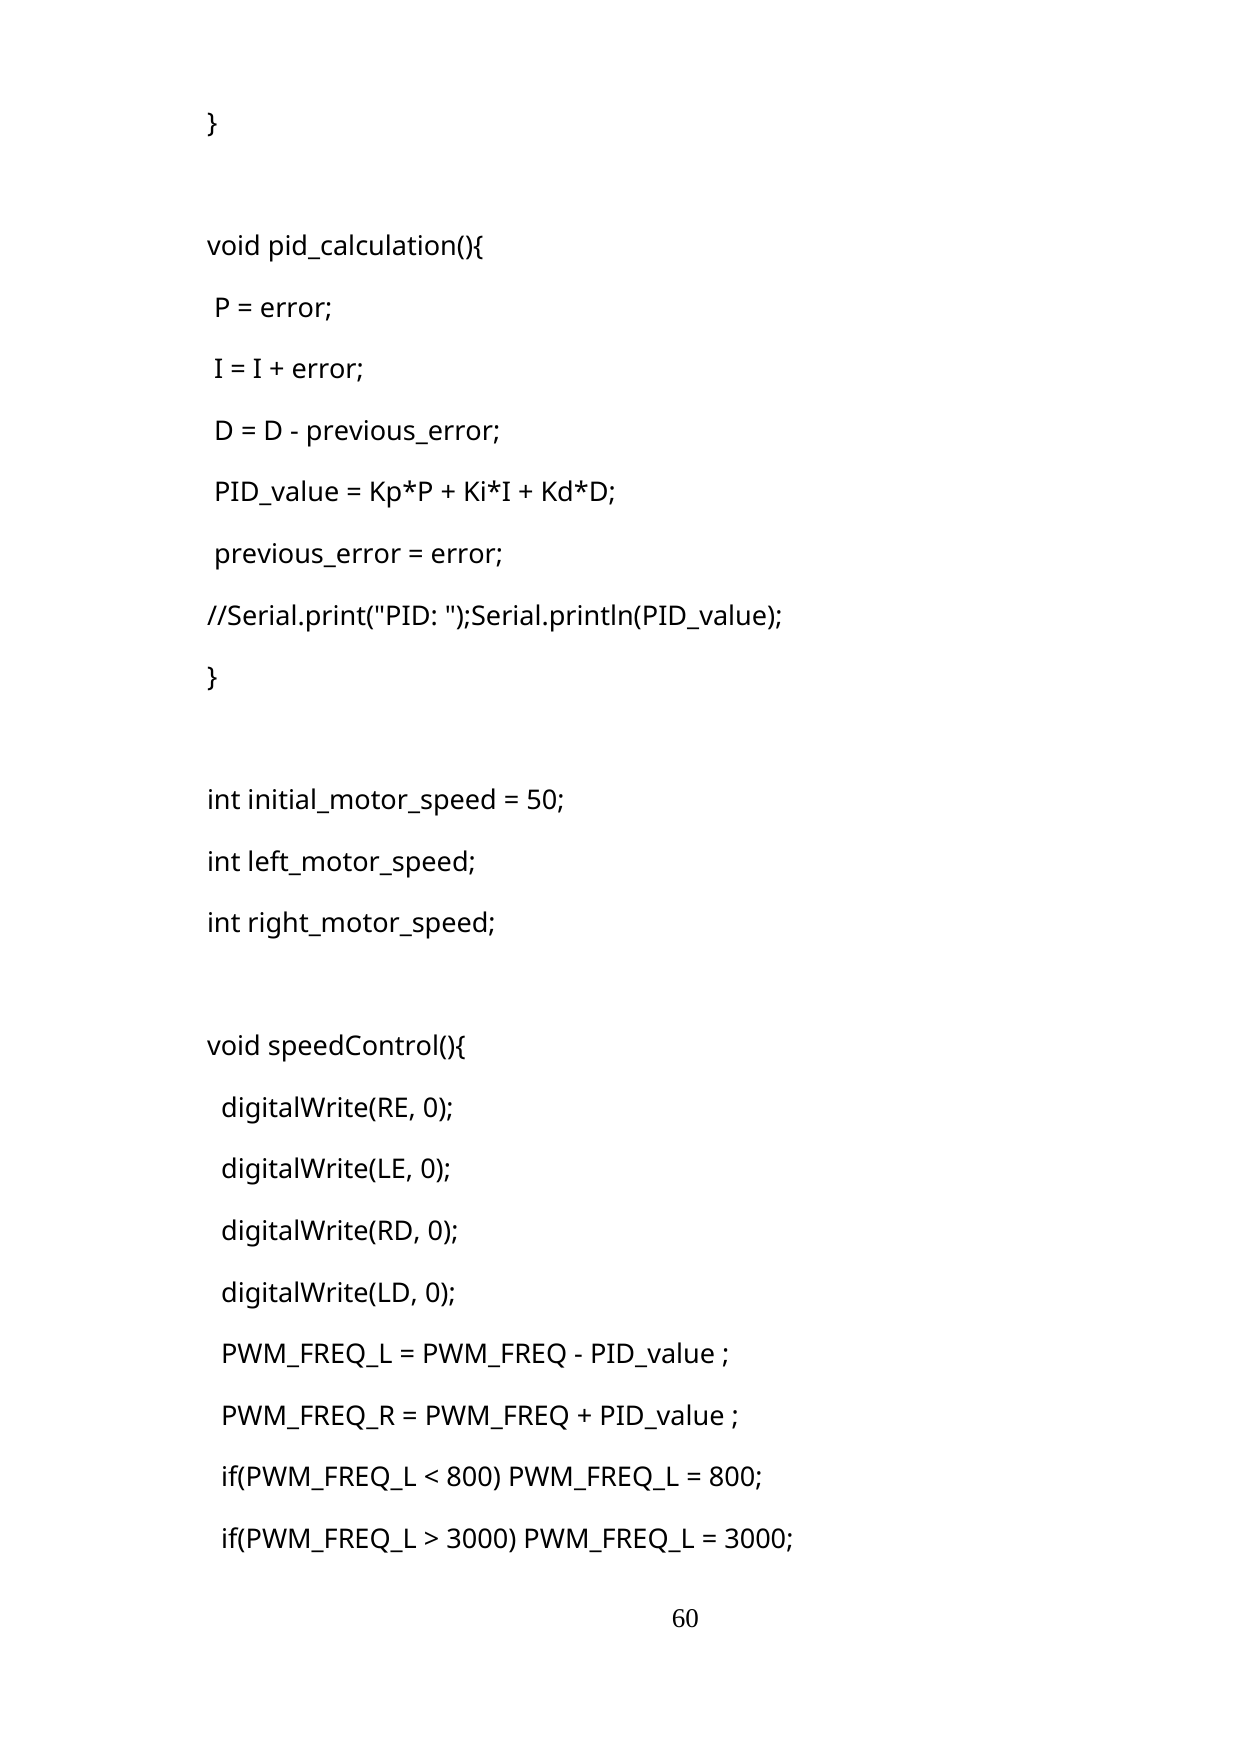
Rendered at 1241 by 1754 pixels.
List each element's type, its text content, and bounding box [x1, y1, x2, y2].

text P = error; [207, 288, 1092, 325]
text if(PWM_FREQ_L < 800) PWM_FREQ_L = 800; [207, 1458, 1092, 1495]
text digitalWrite(RD, 0); [207, 1212, 1092, 1248]
text void speedControl(){ [207, 1027, 1092, 1064]
text void pid_calculation(){ [207, 227, 1092, 263]
text //Serial.print("PID: ");Serial.println(PID_value); [207, 596, 1092, 633]
text } [207, 657, 1092, 694]
text digitalWrite(LD, 0); [207, 1273, 1092, 1310]
text digitalWrite(RE, 0); [207, 1088, 1092, 1125]
text digitalWrite(LE, 0); [207, 1150, 1092, 1187]
text previous_error = error; [207, 534, 1092, 571]
text int left_motor_speed; [207, 842, 1092, 879]
text D = D - previous_error; [207, 411, 1092, 448]
text I = I + error; [207, 350, 1092, 387]
text int right_motor_speed; [207, 904, 1092, 941]
text if(PWM_FREQ_L > 3000) PWM_FREQ_L = 3000; [207, 1519, 1092, 1556]
text PWM_FREQ_L = PWM_FREQ - PID_value ; [207, 1335, 1092, 1372]
text PWM_FREQ_R = PWM_FREQ + PID_value ; [207, 1396, 1092, 1433]
text int initial_motor_speed = 50; [207, 781, 1092, 817]
text PID_value = Kp*P + Ki*I + Kd*D; [207, 473, 1092, 510]
text } [207, 103, 1092, 140]
